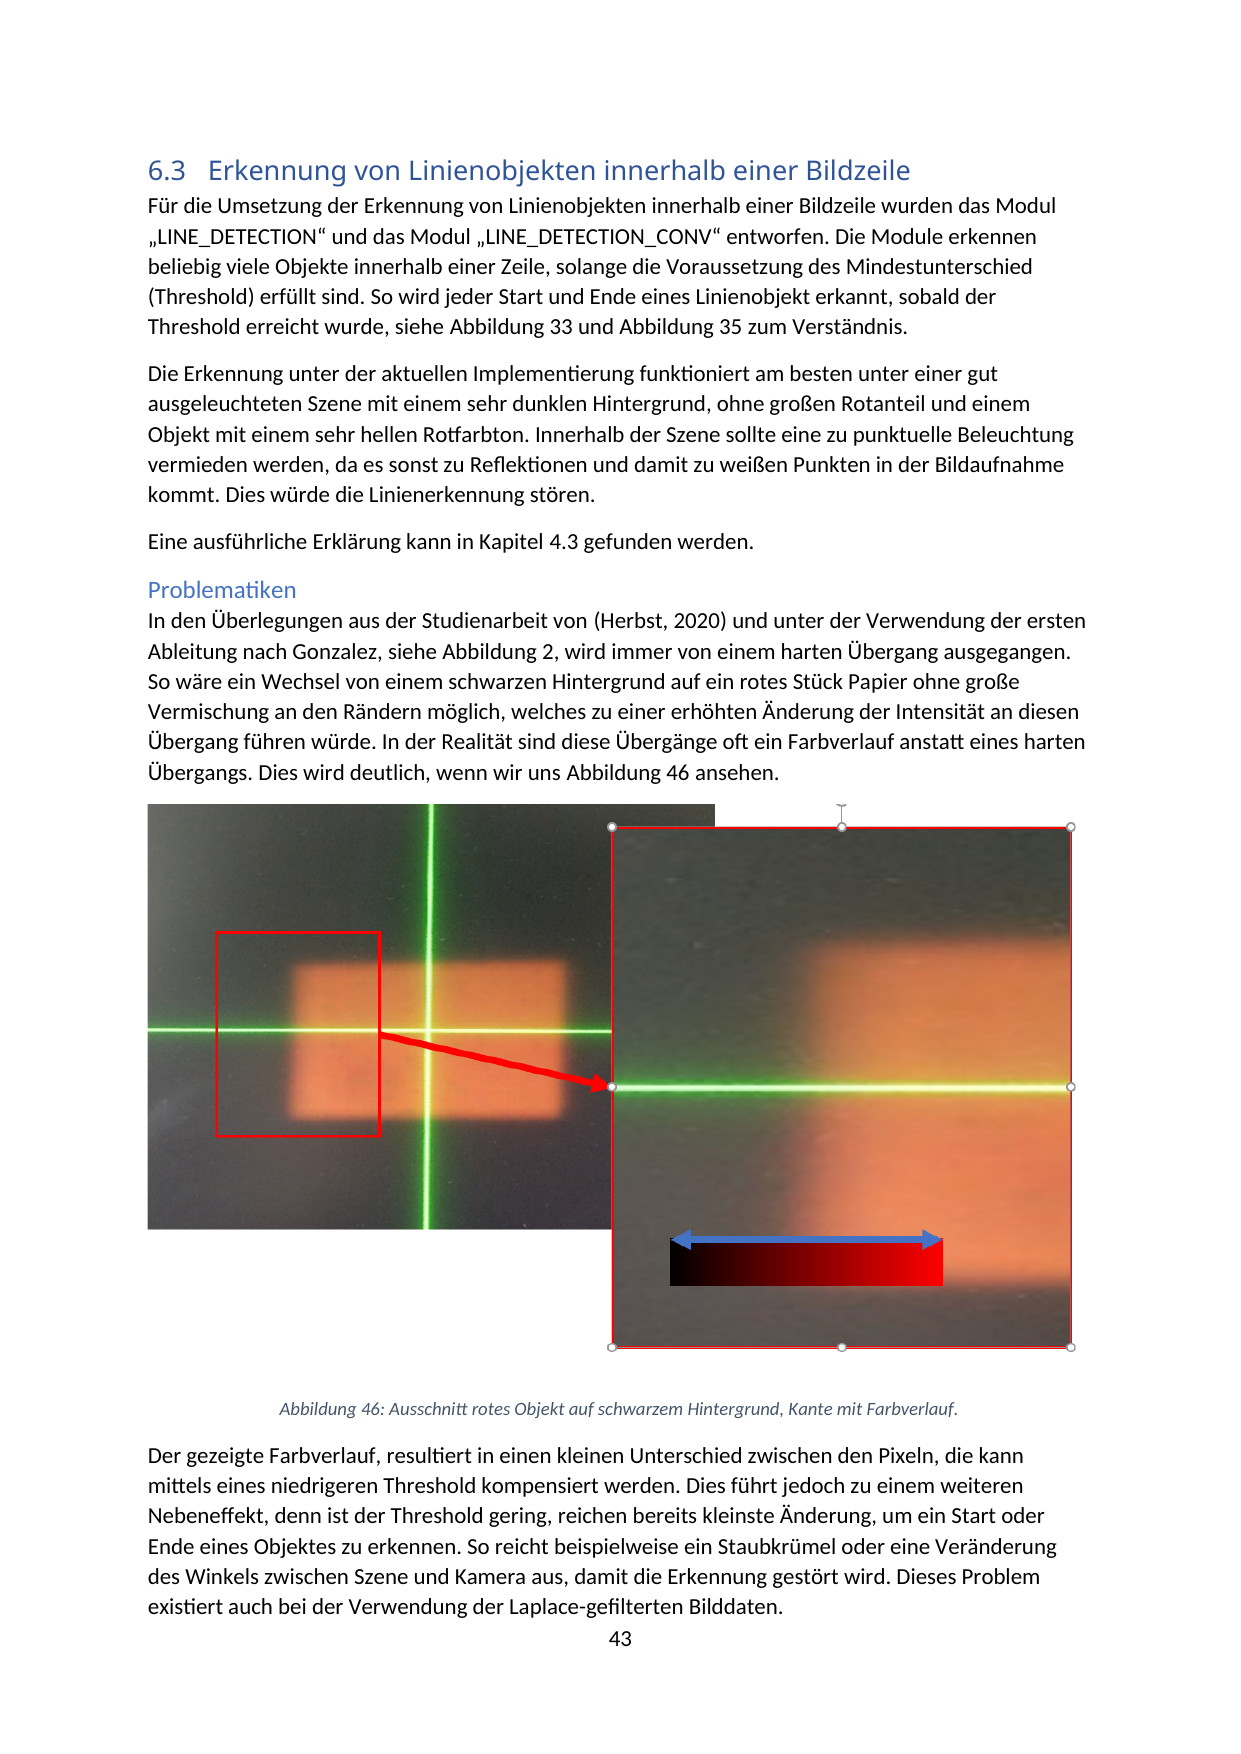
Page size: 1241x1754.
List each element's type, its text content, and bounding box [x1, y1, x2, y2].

text Die Erkennung unter der aktuellen Implementierung funktioniert am besten unter einer gut ausgeleuchteten Szene mit einem sehr dunklen Hintergrund, ohne großen Rotanteil und einem Objekt mit einem sehr hellen Rotfarbton. Innerhalb der Szene sollte eine zu punktuelle Beleuchtung vermieden werden, da es sonst zu Reflektionen und damit zu weißen Punkten in der Bildaufnahme kommt. Dies würde die Linienerkennung stören. [148, 359, 1093, 508]
text Abbildung 46: Ausschnitt rotes Objekt auf schwarzem Hintergrund, Kante mit Farbverlauf. [148, 1397, 1093, 1420]
text Der gezeigte Farbverlauf, resultiert in einen kleinen Unterschied zwischen den Pixeln, die kann mittels eines niedrigeren Threshold kompensiert werden. Dies führt jedoch zu einem weiteren Nebeneffekt, denn ist der Threshold gering, reichen bereits kleinste Änderung, um ein Start oder Ende eines Objektes zu erkennen. So reicht beispielweise ein Staubkrümel oder eine Veränderung des Winkels zwischen Szene und Kamera aus, damit die Erkennung gestört wird. Dieses Problem existiert auch bei der Verwendung der Laplace-gefilterten Bilddaten. [148, 1441, 1093, 1620]
text Für die Umsetzung der Erkennung von Linienobjekten innerhalb einer Bildzeile wurden das Modul „LINE_DETECTION“ und das Modul „LINE_DETECTION_CONV“ entworfen. Die Module erkennen beliebig viele Objekte innerhalb einer Zeile, solange die Voraussetzung des Mindestunterschied (Threshold) erfüllt sind. So wird jeder Start und Ende eines Linienobjekt erkannt, sobald der Threshold erreicht wurde, siehe Abbildung 33 und Abbildung 35 zum Verständnis. [148, 192, 1093, 340]
subtitle Erkennung von Linienobjekten innerhalb einer Bildzeile [148, 152, 1093, 189]
text Problematiken In den Überlegungen aus der Studienarbeit von und unter der Verwendung der ersten Ableitung nach Gonzalez, siehe Abbildung 2, wird immer von einem harten Übergang ausgegangen. So wäre ein Wechsel von einem schwarzen Hintergrund auf ein rotes Stück Papier ohne große Vermischung an den Rändern möglich, welches zu einer erhöhten Änderung der Intensität an diesen Übergang führen würde. In der Realität sind diese Übergänge oft ein Farbverlauf anstatt eines harten Übergangs. Dies wird deutlich, wenn wir uns Abbildung 46 ansehen. [148, 574, 1093, 786]
picture [147, 804, 1093, 1379]
text Eine ausführliche Erklärung kann in Kapitel 4.3 gefunden werden. [148, 527, 1093, 555]
